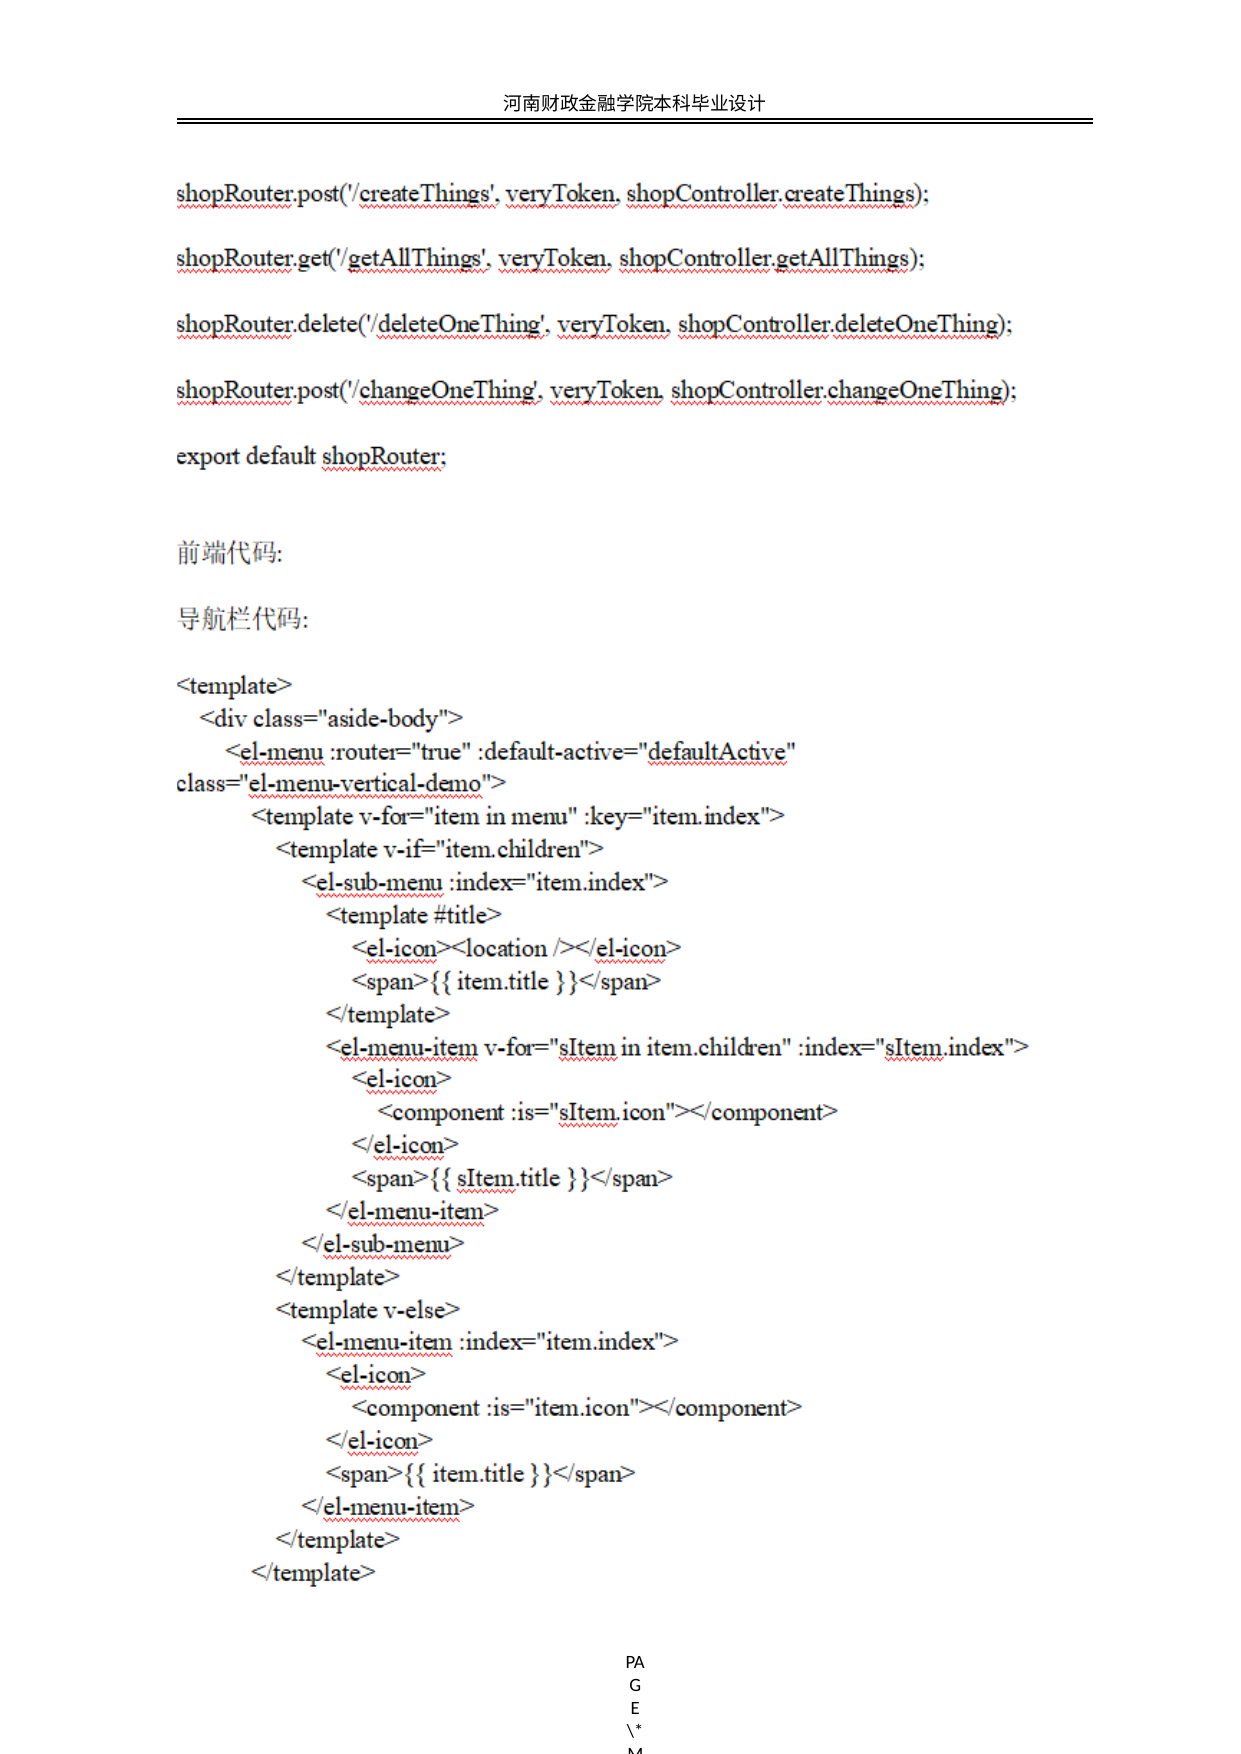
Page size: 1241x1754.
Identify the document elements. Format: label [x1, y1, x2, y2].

picture [177, 147, 1043, 1594]
